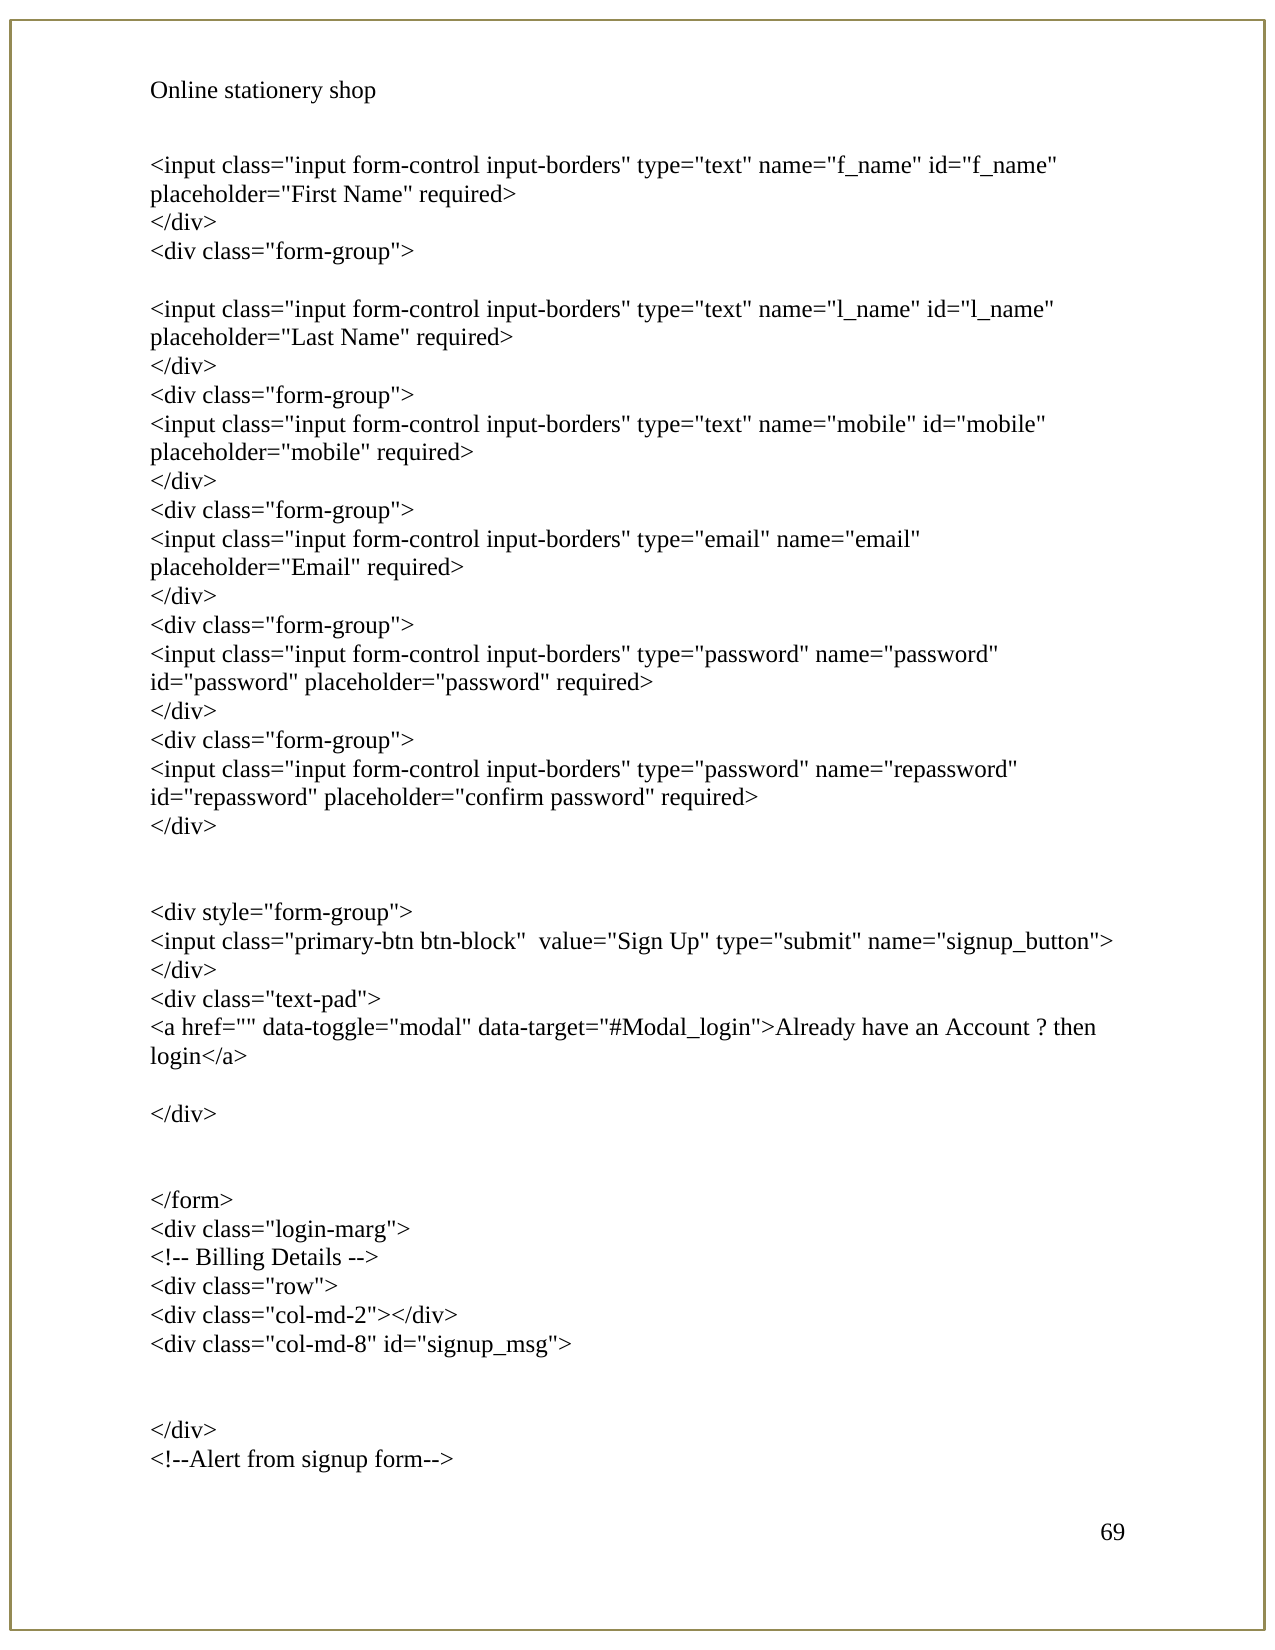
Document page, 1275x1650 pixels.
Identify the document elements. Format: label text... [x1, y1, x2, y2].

text <div class="login-marg"> [150, 1214, 1125, 1242]
text <div class="form-group"> [150, 495, 1125, 524]
text </form> [150, 1185, 1125, 1214]
text <input class="input form-control input-borders" type="text" name="f_name" id="f_name" placeholder="First Name" required> [150, 150, 1125, 207]
text </div> [150, 1099, 1125, 1127]
text <div class="col-md-8" id="signup_msg"> [150, 1329, 1125, 1357]
text <input class="input form-control input-borders" type="text" name="l_name" id="l_name" placeholder="Last Name" required> [150, 294, 1125, 351]
text </div> [150, 351, 1125, 380]
text <div class="col-md-2"></div> [150, 1300, 1125, 1329]
text </div> [150, 811, 1125, 840]
text <!-- Billing Details --> [150, 1242, 1125, 1271]
text <div class="form-group"> [150, 236, 1125, 265]
text </div> [150, 696, 1125, 725]
text <input class="input form-control input-borders" type="password" name="repassword" id="repassword" placeholder="confirm password" required> [150, 754, 1125, 811]
text <!--Alert from signup form--> [150, 1444, 1125, 1472]
text <input class="primary-btn btn-block" value="Sign Up" type="submit" name="signup_button"> [150, 926, 1125, 955]
text </div> [150, 581, 1125, 610]
text <input class="input form-control input-borders" type="password" name="password" id="password" placeholder="password" required> [150, 639, 1125, 696]
text <div class="form-group"> [150, 725, 1125, 754]
text </div> [150, 955, 1125, 984]
text <div class="row"> [150, 1271, 1125, 1300]
text <input class="input form-control input-borders" type="email" name="email" placeholder="Email" required> [150, 524, 1125, 581]
text </div> [150, 207, 1125, 236]
text <div class="form-group"> [150, 380, 1125, 409]
text </div> [150, 1415, 1125, 1444]
text <div class="form-group"> [150, 610, 1125, 639]
text <div class="text-pad"> [150, 984, 1125, 1012]
text <div style="form-group"> [150, 897, 1125, 926]
text </div> [150, 466, 1125, 495]
text <input class="input form-control input-borders" type="text" name="mobile" id="mobile" placeholder="mobile" required> [150, 409, 1125, 466]
text <a href="" data-toggle="modal" data-target="#Modal_login">Already have an Account ? then login</a> [150, 1012, 1125, 1070]
